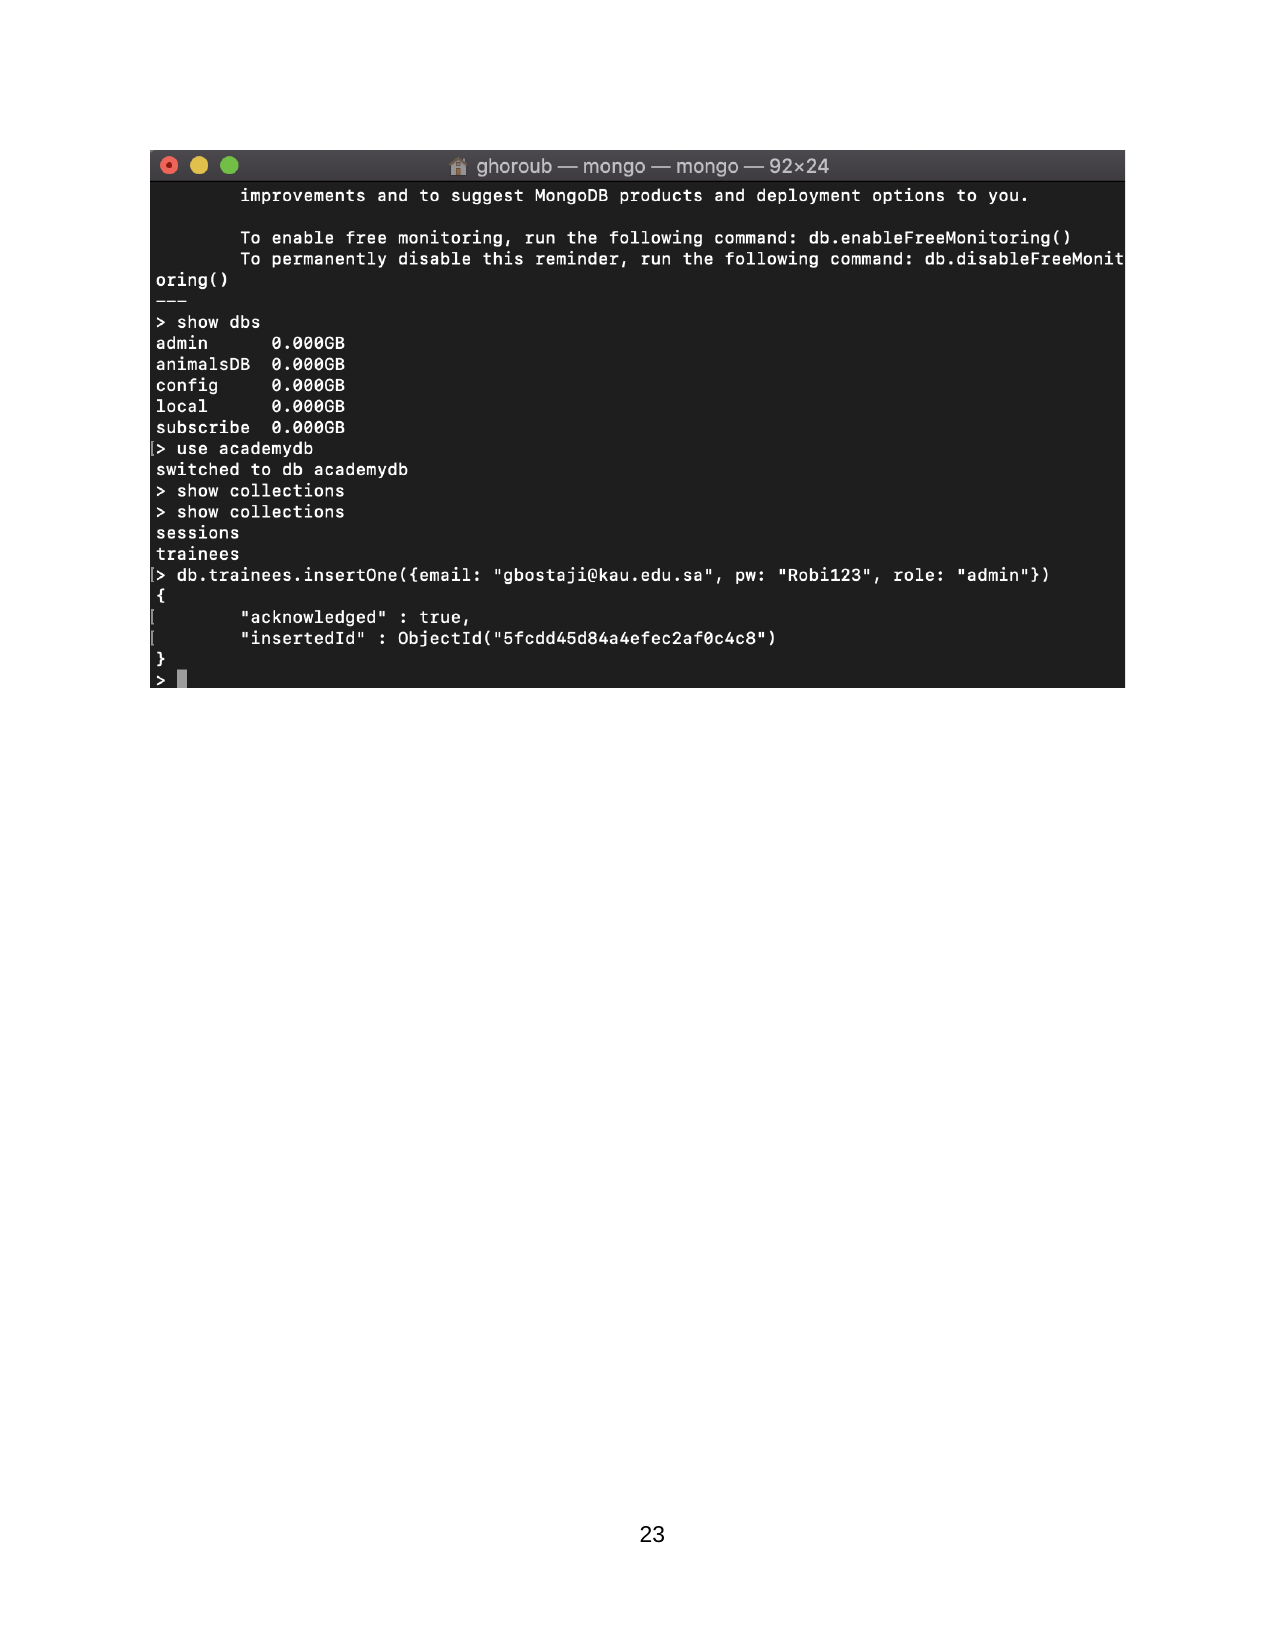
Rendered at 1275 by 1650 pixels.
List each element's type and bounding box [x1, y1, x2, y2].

picture [150, 150, 1125, 688]
